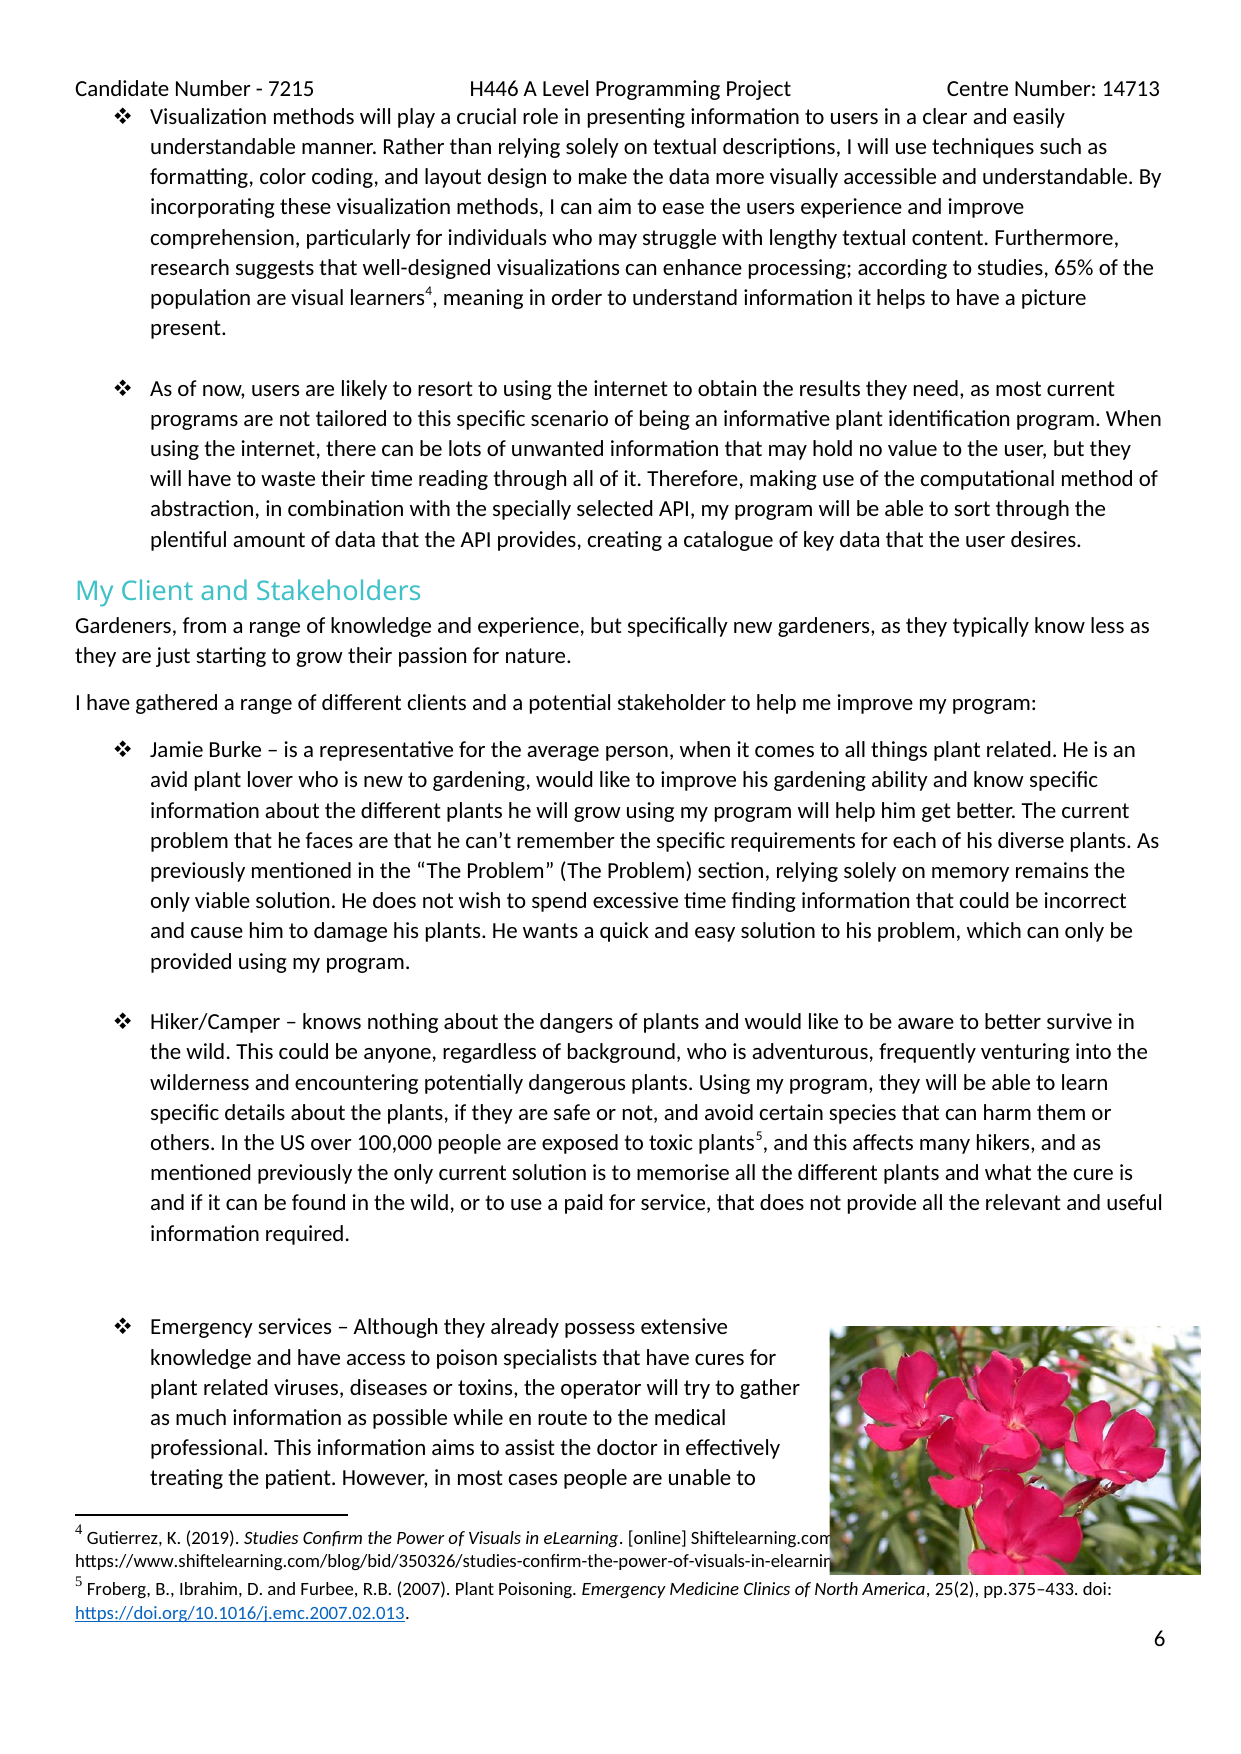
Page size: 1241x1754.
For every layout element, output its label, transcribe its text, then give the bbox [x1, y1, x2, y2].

text I have gathered a range of different clients and a potential stakeholder to help me improve my program: [75, 688, 1165, 716]
list Jamie Burke – is a representative for the average person, when it comes to all things plant related. He is an avid plant lover who is new to gardening, would like to improve his gardening ability and know specific information about the different plants he will grow using my program will help him get better. The current problem that he faces are that he can’t remember the specific requirements for each of his diverse plants. As previously mentioned in the “The Problem” (The Problem) section, relying solely on memory remains the only viable solution. He does not wish to spend excessive time finding information that could be incorrect and cause him to damage his plants. He wants a quick and easy solution to his problem, which can only be provided using my program. [112, 735, 1165, 975]
list As of now, users are likely to resort to using the internet to obtain the results they need, as most current programs are not tailored to this specific scenario of being an informative plant identification program. When using the internet, there can be lots of unwanted information that may hold no value to the user, but they will have to waste their time reading through all of it. Therefore, making use of the computational method of abstraction, in combination with the specially selected API, my program will be able to sort through the plentiful amount of data that the API provides, creating a catalogue of key data that the user desires. [112, 374, 1165, 553]
subtitle My Client and Stakeholders [75, 572, 1165, 608]
list Visualization methods will play a crucial role in presenting information to users in a clear and easily understandable manner. Rather than relying solely on textual descriptions, I will use techniques such as formatting, color coding, and layout design to make the data more visually accessible and understandable. By incorporating these visualization methods, I can aim to ease the users experience and improve comprehension, particularly for individuals who may struggle with lengthy textual content. Furthermore, research suggests that well-designed visualizations can enhance processing; according to studies, 65% of the population are visual learners, meaning in order to understand information it helps to have a picture present. [112, 102, 1165, 341]
picture [829, 1326, 1201, 1575]
list Hiker/Camper – knows nothing about the dangers of plants and would like to be aware to better survive in the wild. This could be anyone, regardless of background, who is adventurous, frequently venturing into the wilderness and encountering potentially dangerous plants. Using my program, they will be able to learn specific details about the plants, if they are safe or not, and avoid certain species that can harm them or others. In the US over 100,000 people are exposed to toxic plants, and this affects many hikers, and as mentioned previously the only current solution is to memorise all the different plants and what the cure is and if it can be found in the wild, or to use a paid for service, that does not provide all the relevant and useful information required. [112, 1007, 1165, 1247]
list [112, 1312, 1165, 1491]
text Gardeners, from a range of knowledge and experience, but specifically new gardeners, as they typically know less as they are just starting to grow their passion for nature. [75, 611, 1165, 669]
